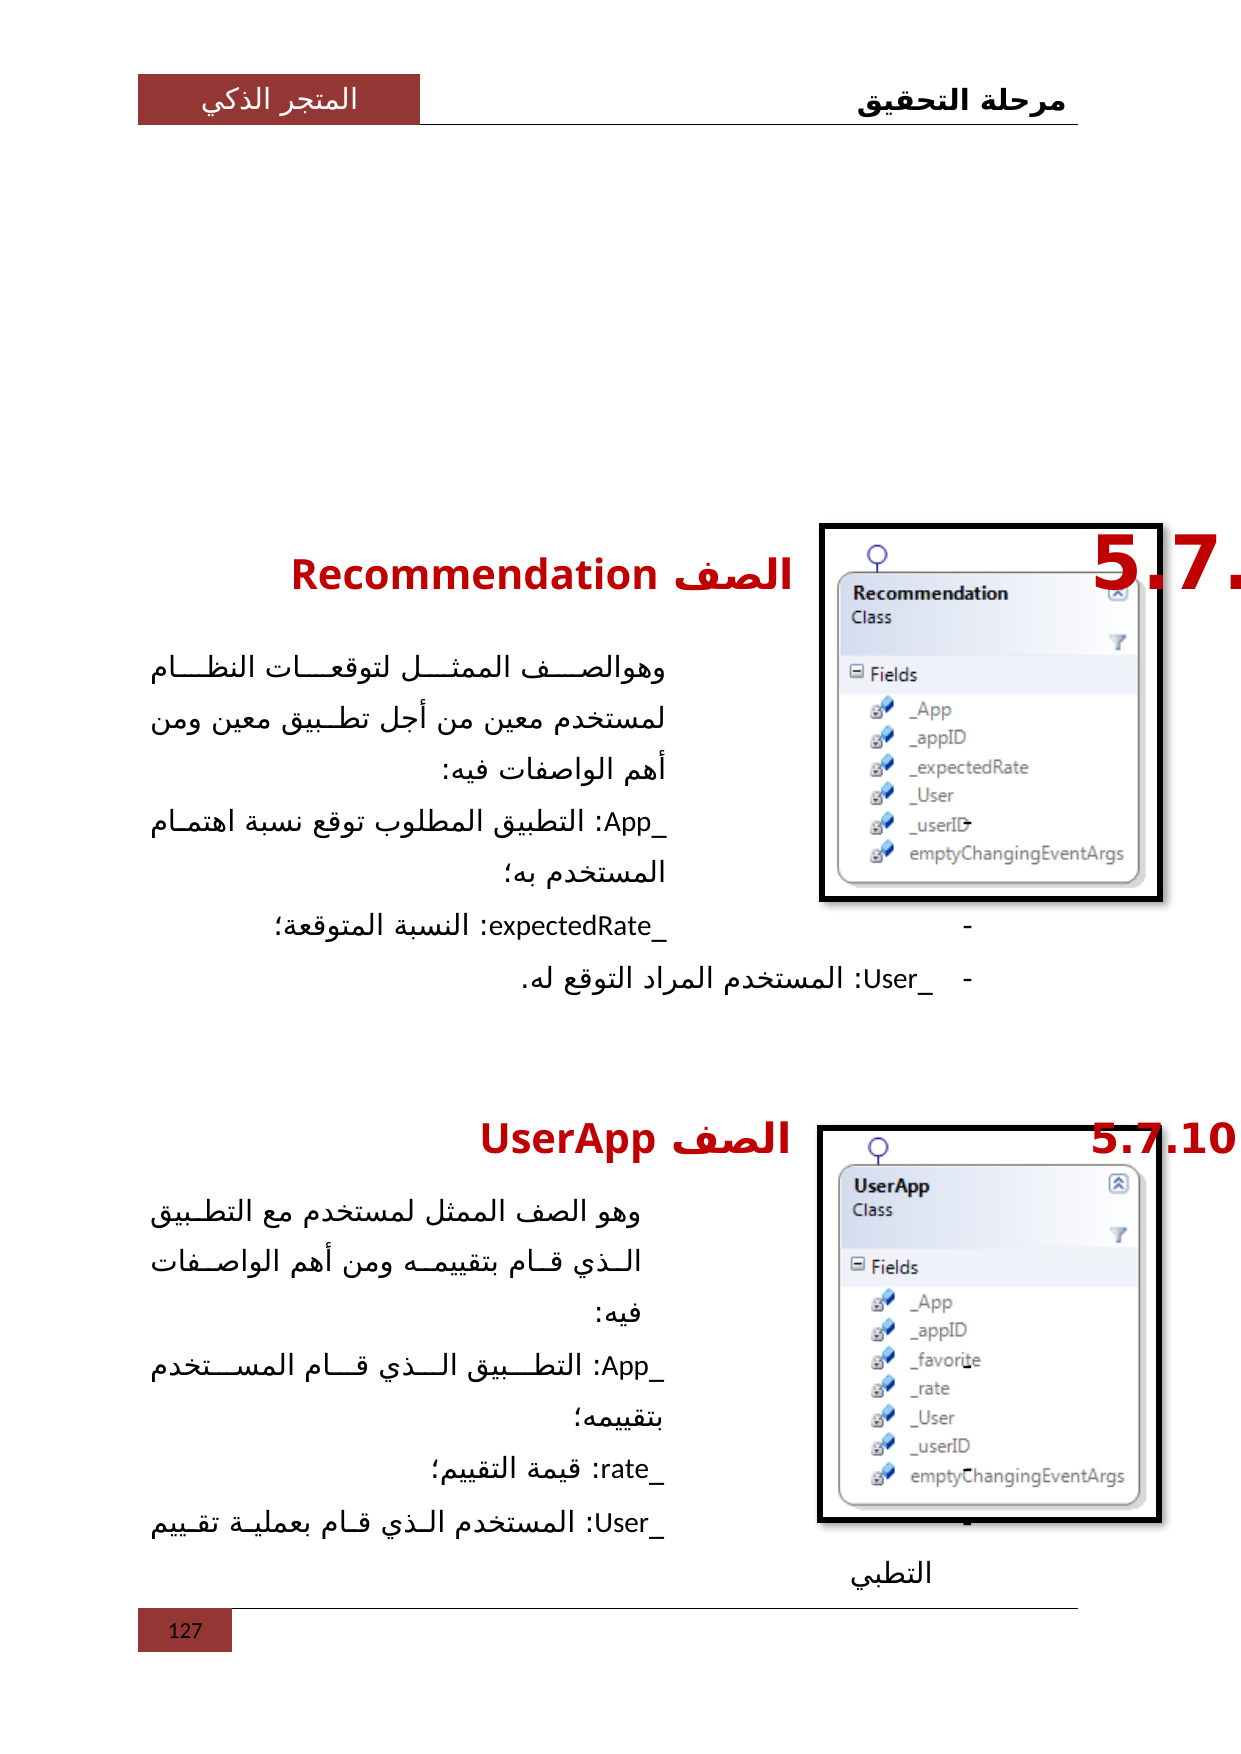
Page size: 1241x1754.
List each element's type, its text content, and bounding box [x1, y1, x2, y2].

subtitle الصف Recommendation [150, 519, 1090, 607]
list وهو الصف الممثل لمستخدم مع التطبيق الذي قام بتقييمه ومن أهم الواصفات فيه: [150, 1194, 940, 1330]
subtitle الصف UserApp [150, 1109, 1090, 1166]
list _rate: قيمة التقييم؛ [150, 1450, 962, 1486]
list _User: المستخدم الذي قام بعملية تقييم التطبي [150, 1504, 962, 1590]
list وهوالصف الممثل لتوقعات النظام لمستخدم معين من أجل تطبيق معين ومن أهم الواصفات فيه: [150, 650, 962, 786]
list _App: التطبيق المطلوب توقع نسبة اهتمام المستخدم به؛ [150, 803, 962, 890]
list _App: التطبيق الذي قام المستخدم بتقييمه؛ [150, 1347, 962, 1433]
list _expectedRate: النسبة المتوقعة؛ [150, 907, 962, 942]
list _User: المستخدم المراد التوقع له. [150, 960, 962, 996]
picture [823, 1131, 1156, 1517]
picture [825, 529, 1157, 896]
